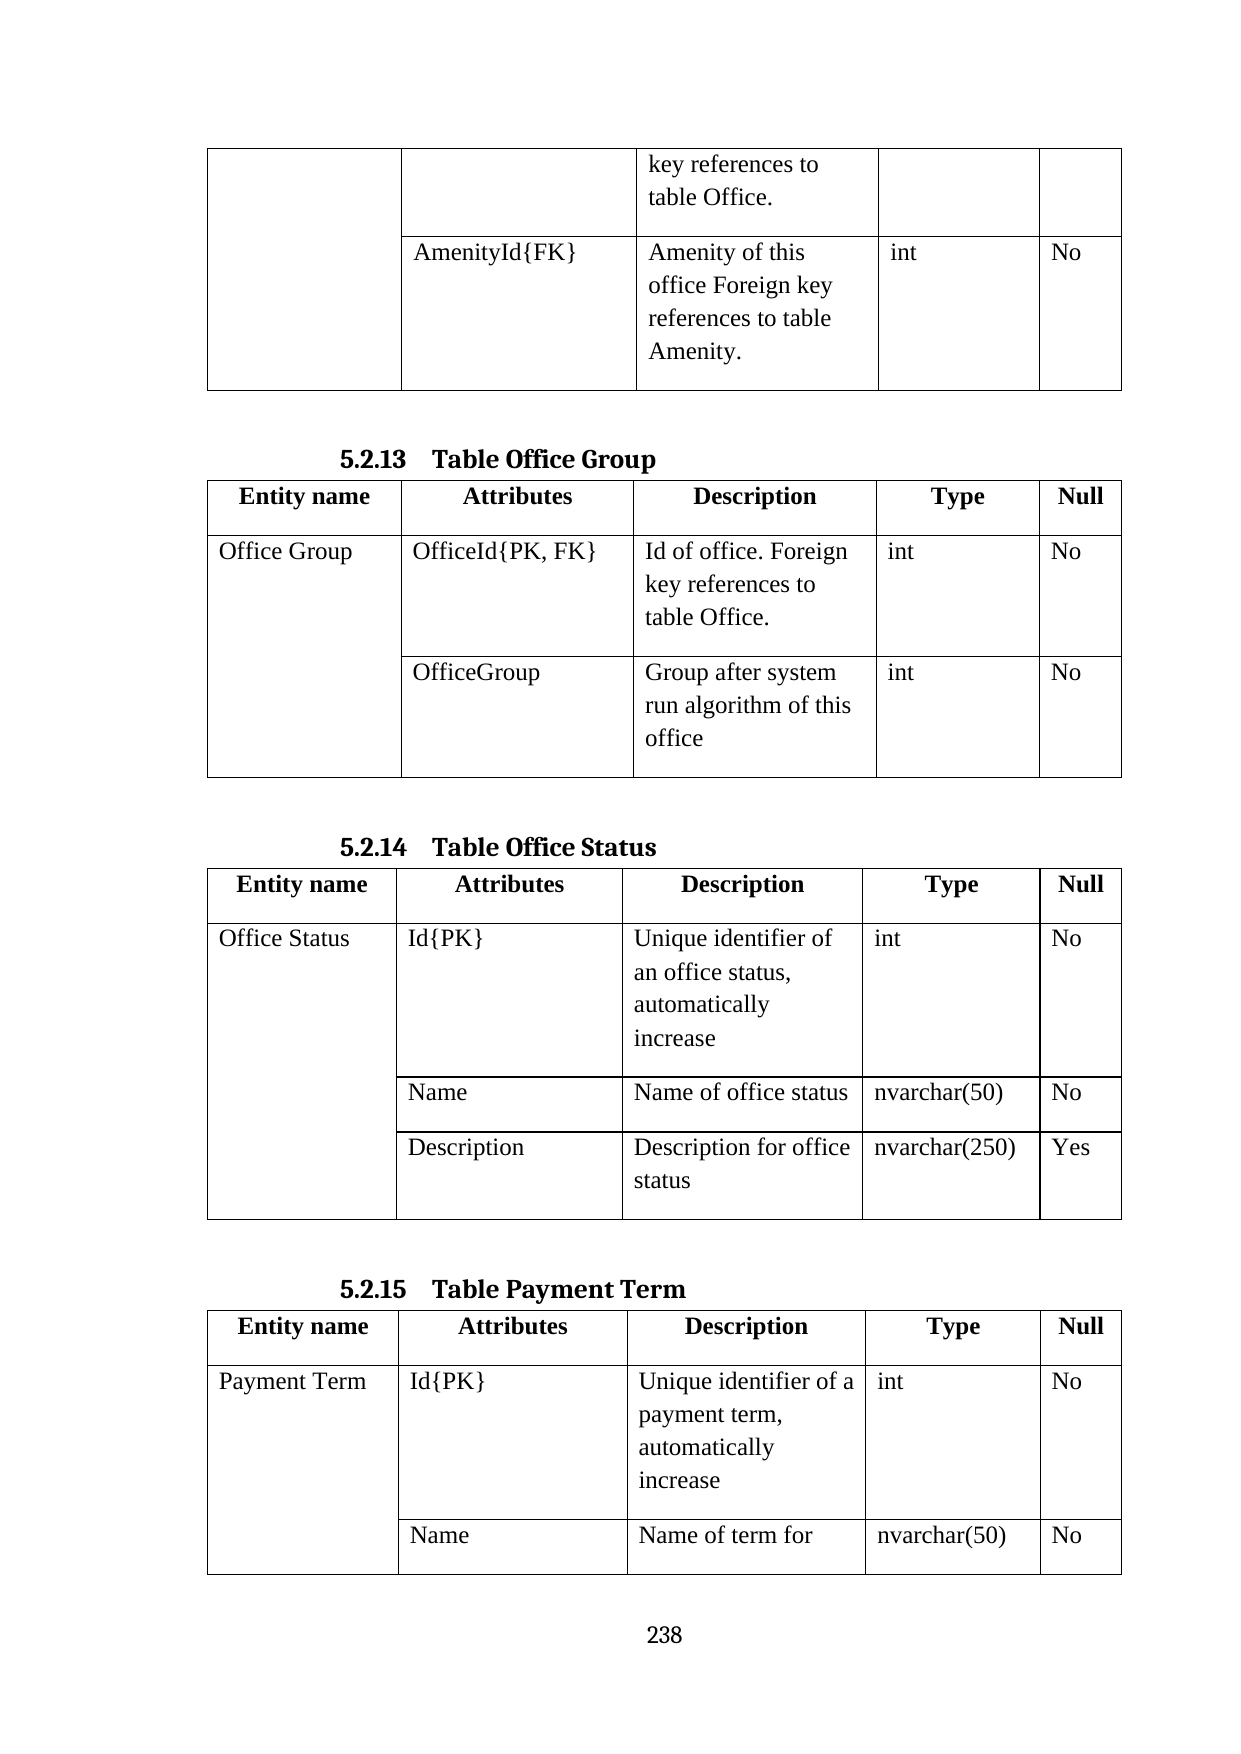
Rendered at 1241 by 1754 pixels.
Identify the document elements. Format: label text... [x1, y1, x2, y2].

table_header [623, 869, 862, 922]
subtitle Table Office Status [340, 832, 1122, 863]
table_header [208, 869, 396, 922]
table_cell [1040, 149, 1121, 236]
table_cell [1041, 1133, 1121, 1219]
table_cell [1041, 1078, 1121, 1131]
subtitle Table Payment Term [340, 1274, 1122, 1305]
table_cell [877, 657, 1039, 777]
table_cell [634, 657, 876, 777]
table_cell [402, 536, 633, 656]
subtitle Table Office Group [340, 444, 1122, 476]
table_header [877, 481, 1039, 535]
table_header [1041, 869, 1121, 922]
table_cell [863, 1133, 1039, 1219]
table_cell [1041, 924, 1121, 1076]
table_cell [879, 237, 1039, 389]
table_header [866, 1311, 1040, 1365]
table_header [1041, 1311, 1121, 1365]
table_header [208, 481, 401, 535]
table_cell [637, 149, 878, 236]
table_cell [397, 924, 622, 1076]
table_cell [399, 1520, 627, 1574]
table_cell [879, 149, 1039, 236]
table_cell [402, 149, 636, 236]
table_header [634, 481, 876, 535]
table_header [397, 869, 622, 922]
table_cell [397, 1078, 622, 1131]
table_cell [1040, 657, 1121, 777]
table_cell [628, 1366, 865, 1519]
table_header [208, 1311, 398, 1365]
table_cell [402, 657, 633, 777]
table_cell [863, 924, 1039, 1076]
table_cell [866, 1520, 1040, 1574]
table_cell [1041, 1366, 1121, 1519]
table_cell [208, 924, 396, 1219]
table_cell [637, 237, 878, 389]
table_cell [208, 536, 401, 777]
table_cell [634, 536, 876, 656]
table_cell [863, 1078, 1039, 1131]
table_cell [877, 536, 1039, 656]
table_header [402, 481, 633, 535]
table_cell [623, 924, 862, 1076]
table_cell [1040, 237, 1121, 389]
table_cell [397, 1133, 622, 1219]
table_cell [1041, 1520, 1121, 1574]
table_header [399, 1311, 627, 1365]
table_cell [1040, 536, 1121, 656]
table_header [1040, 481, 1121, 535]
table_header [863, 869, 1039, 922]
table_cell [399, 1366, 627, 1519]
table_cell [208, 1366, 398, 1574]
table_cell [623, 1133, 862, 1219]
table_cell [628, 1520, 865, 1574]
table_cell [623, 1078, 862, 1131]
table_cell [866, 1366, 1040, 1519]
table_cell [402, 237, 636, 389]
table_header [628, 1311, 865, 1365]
